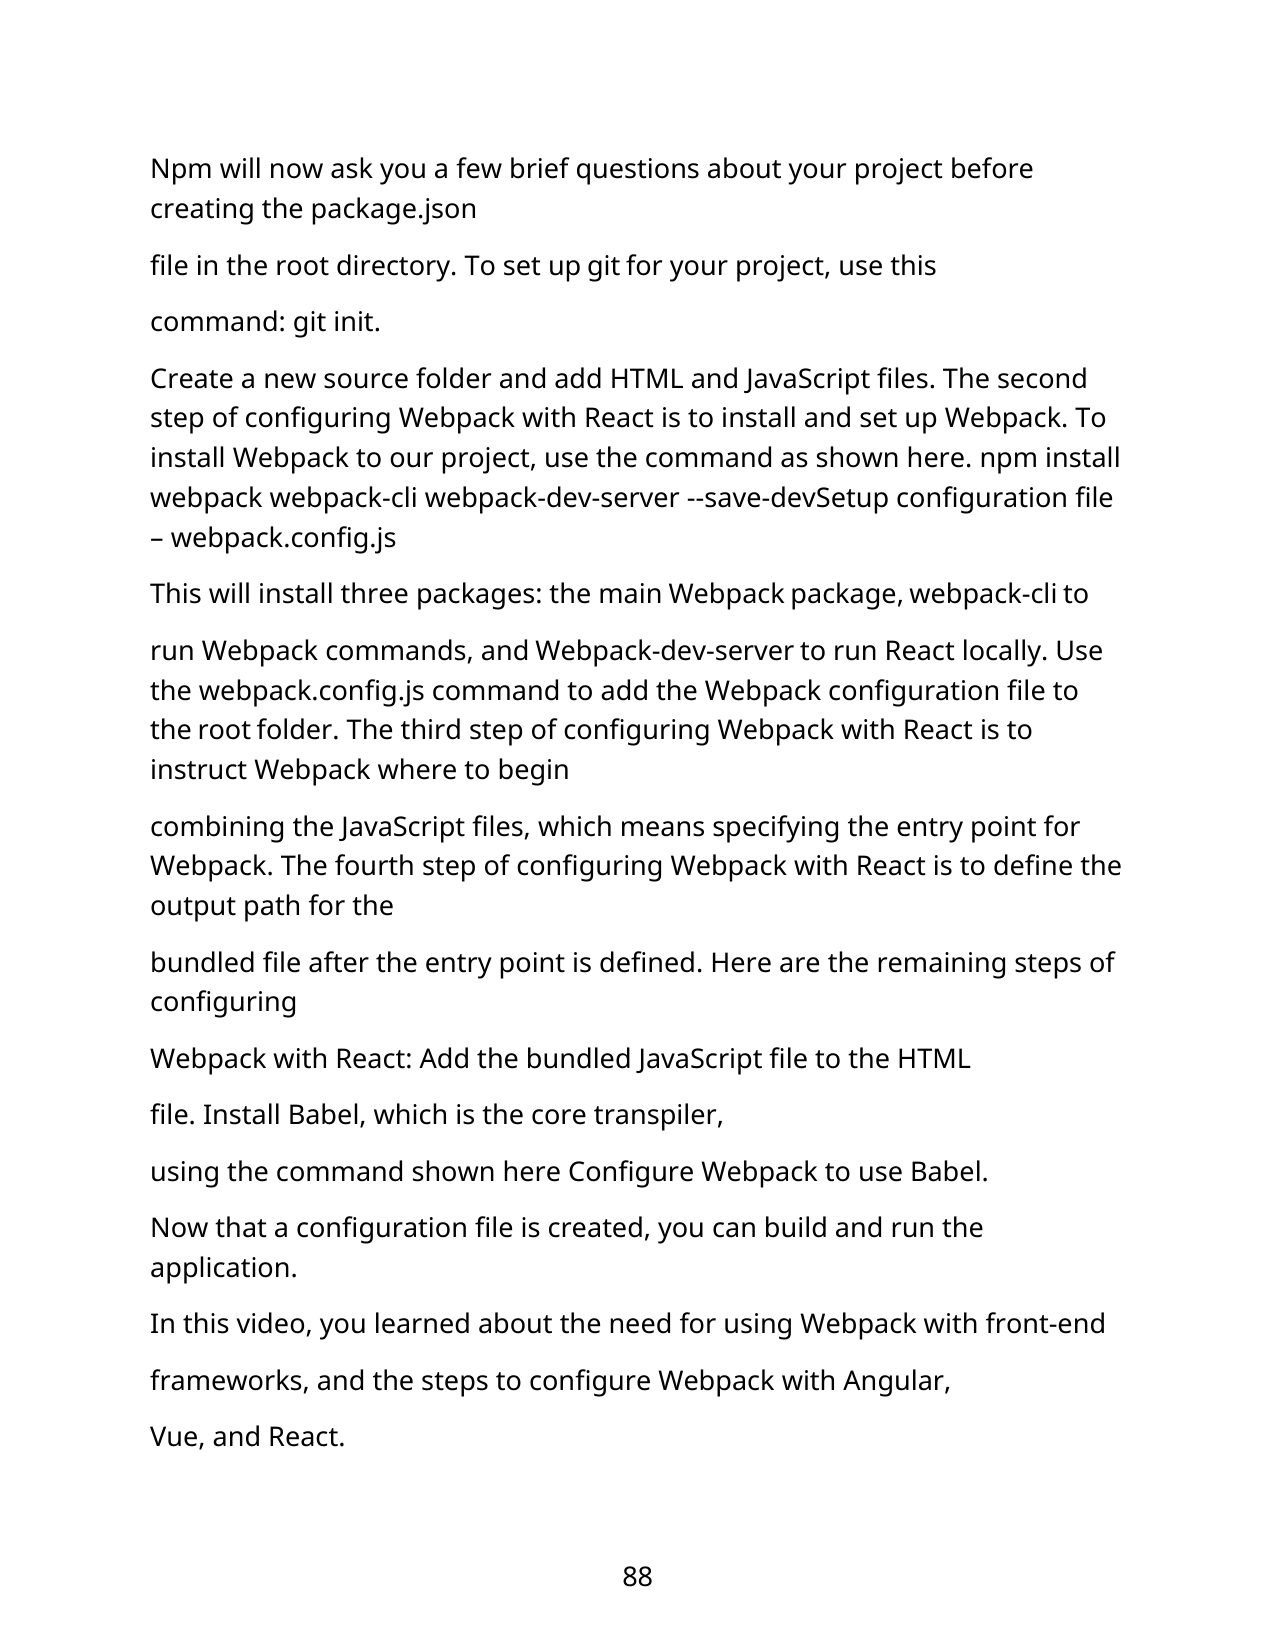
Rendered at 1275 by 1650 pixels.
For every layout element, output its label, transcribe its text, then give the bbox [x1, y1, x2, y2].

text using the command shown here Configure Webpack to use Babel. [150, 1152, 1125, 1189]
text Vue, and React. [150, 1418, 1125, 1455]
text Npm will now ask you a few brief questions about your project before creating the package.json [150, 150, 1125, 227]
text Create a new source folder and add HTML and JavaScript files. The second step of configuring Webpack with React is to install and set up Webpack. To install Webpack to our project, use the command as shown here. npm install webpack webpack-cli webpack-dev-server --save-devSetup configuration file – webpack.config.js [150, 359, 1125, 555]
text file. Install Babel, which is the core transpiler, [150, 1096, 1125, 1133]
text run Webpack commands, and Webpack-dev-server to run React locally. Use the webpack.config.js command to add the Webpack configuration file to the root folder. The third step of configuring Webpack with React is to instruct Webpack where to begin [150, 631, 1125, 787]
text This will install three packages: the main Webpack package, webpack-cli to [150, 575, 1125, 612]
text command: git init. [150, 303, 1125, 339]
text bundled file after the entry point is defined. Here are the remaining steps of configuring [150, 943, 1125, 1020]
text combining the JavaScript files, which means specifying the entry point for Webpack. The fourth step of configuring Webpack with React is to define the output path for the [150, 807, 1125, 923]
text frameworks, and the steps to configure Webpack with Angular, [150, 1361, 1125, 1398]
text file in the root directory. To set up git for your project, use this [150, 246, 1125, 283]
text In this video, you learned about the need for using Webpack with front-end [150, 1305, 1125, 1342]
text Now that a configuration file is created, you can build and run the application. [150, 1209, 1125, 1285]
text Webpack with React: Add the bundled JavaScript file to the HTML [150, 1039, 1125, 1076]
